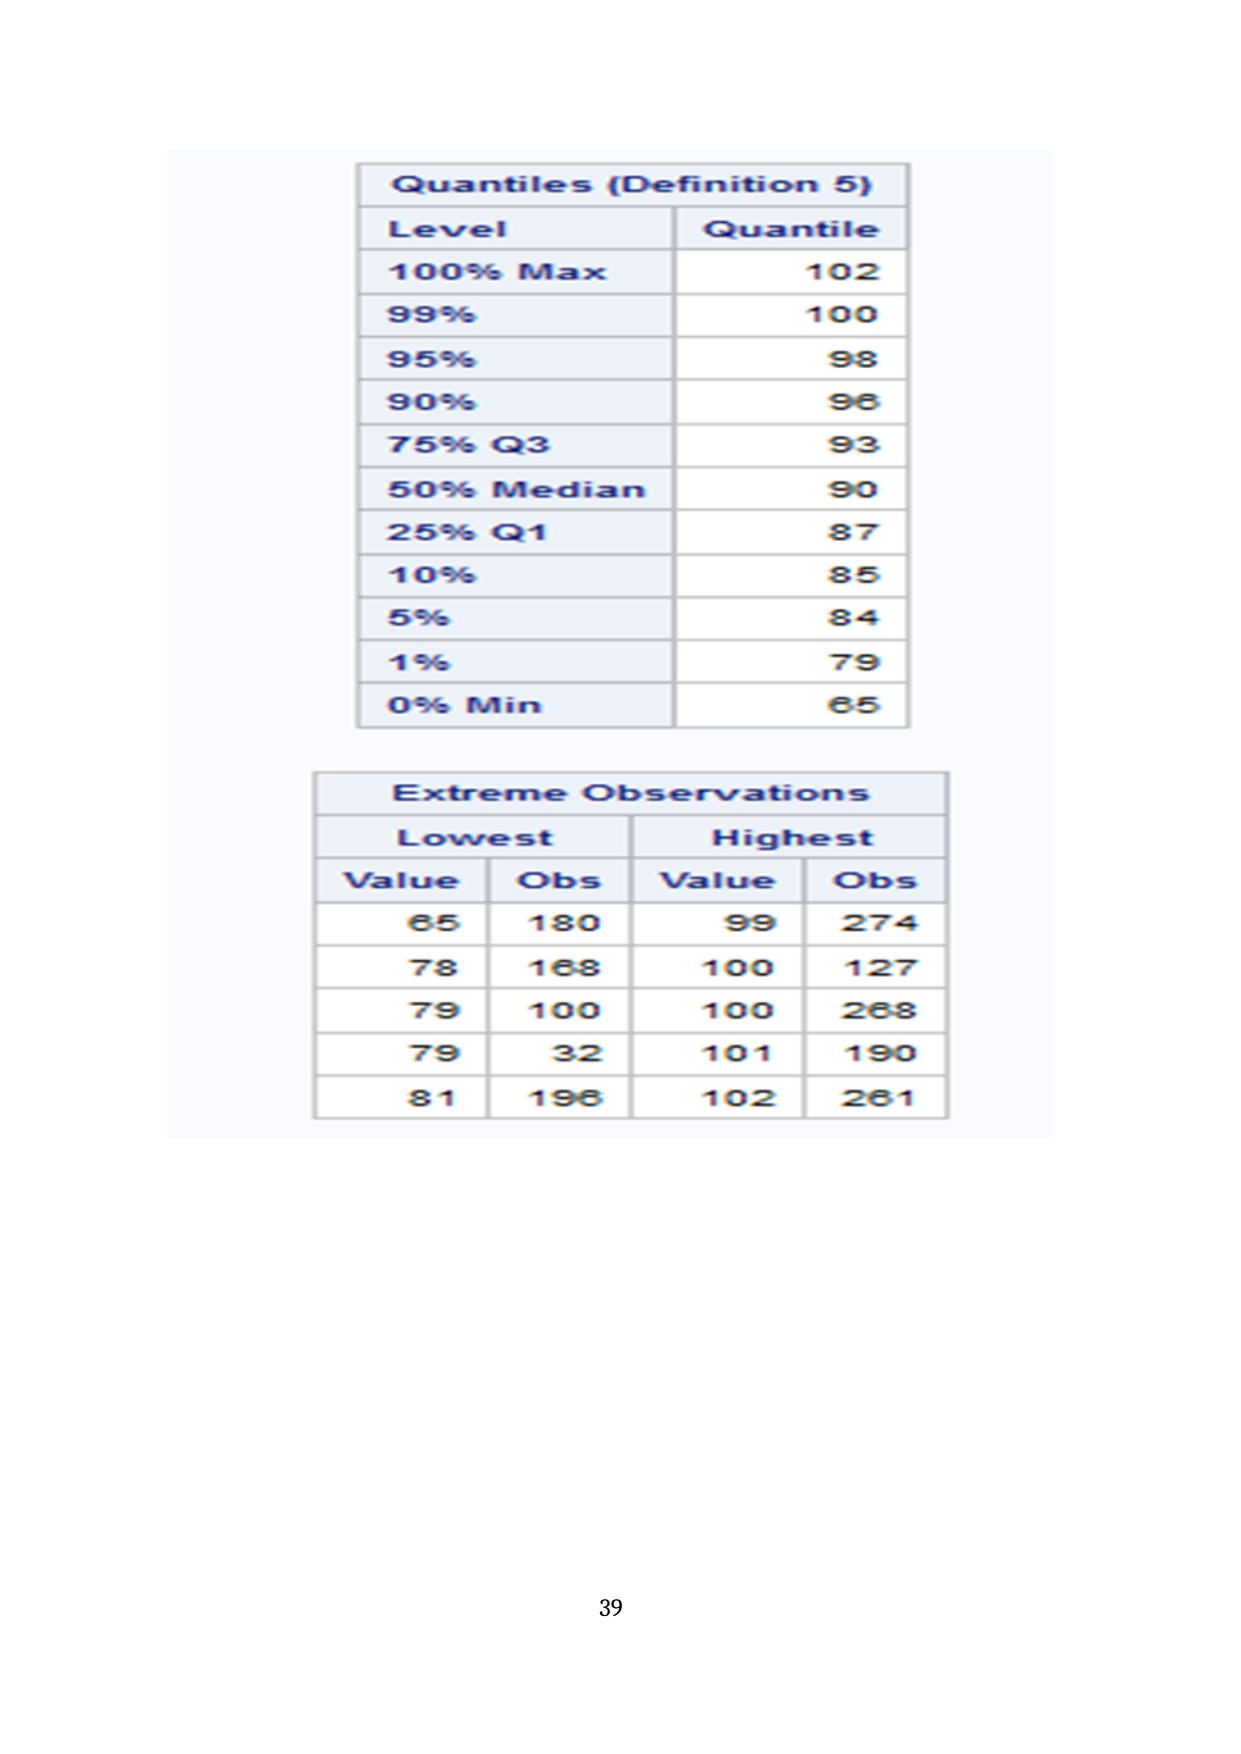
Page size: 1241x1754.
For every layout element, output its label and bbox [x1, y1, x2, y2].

picture [168, 150, 1053, 1138]
